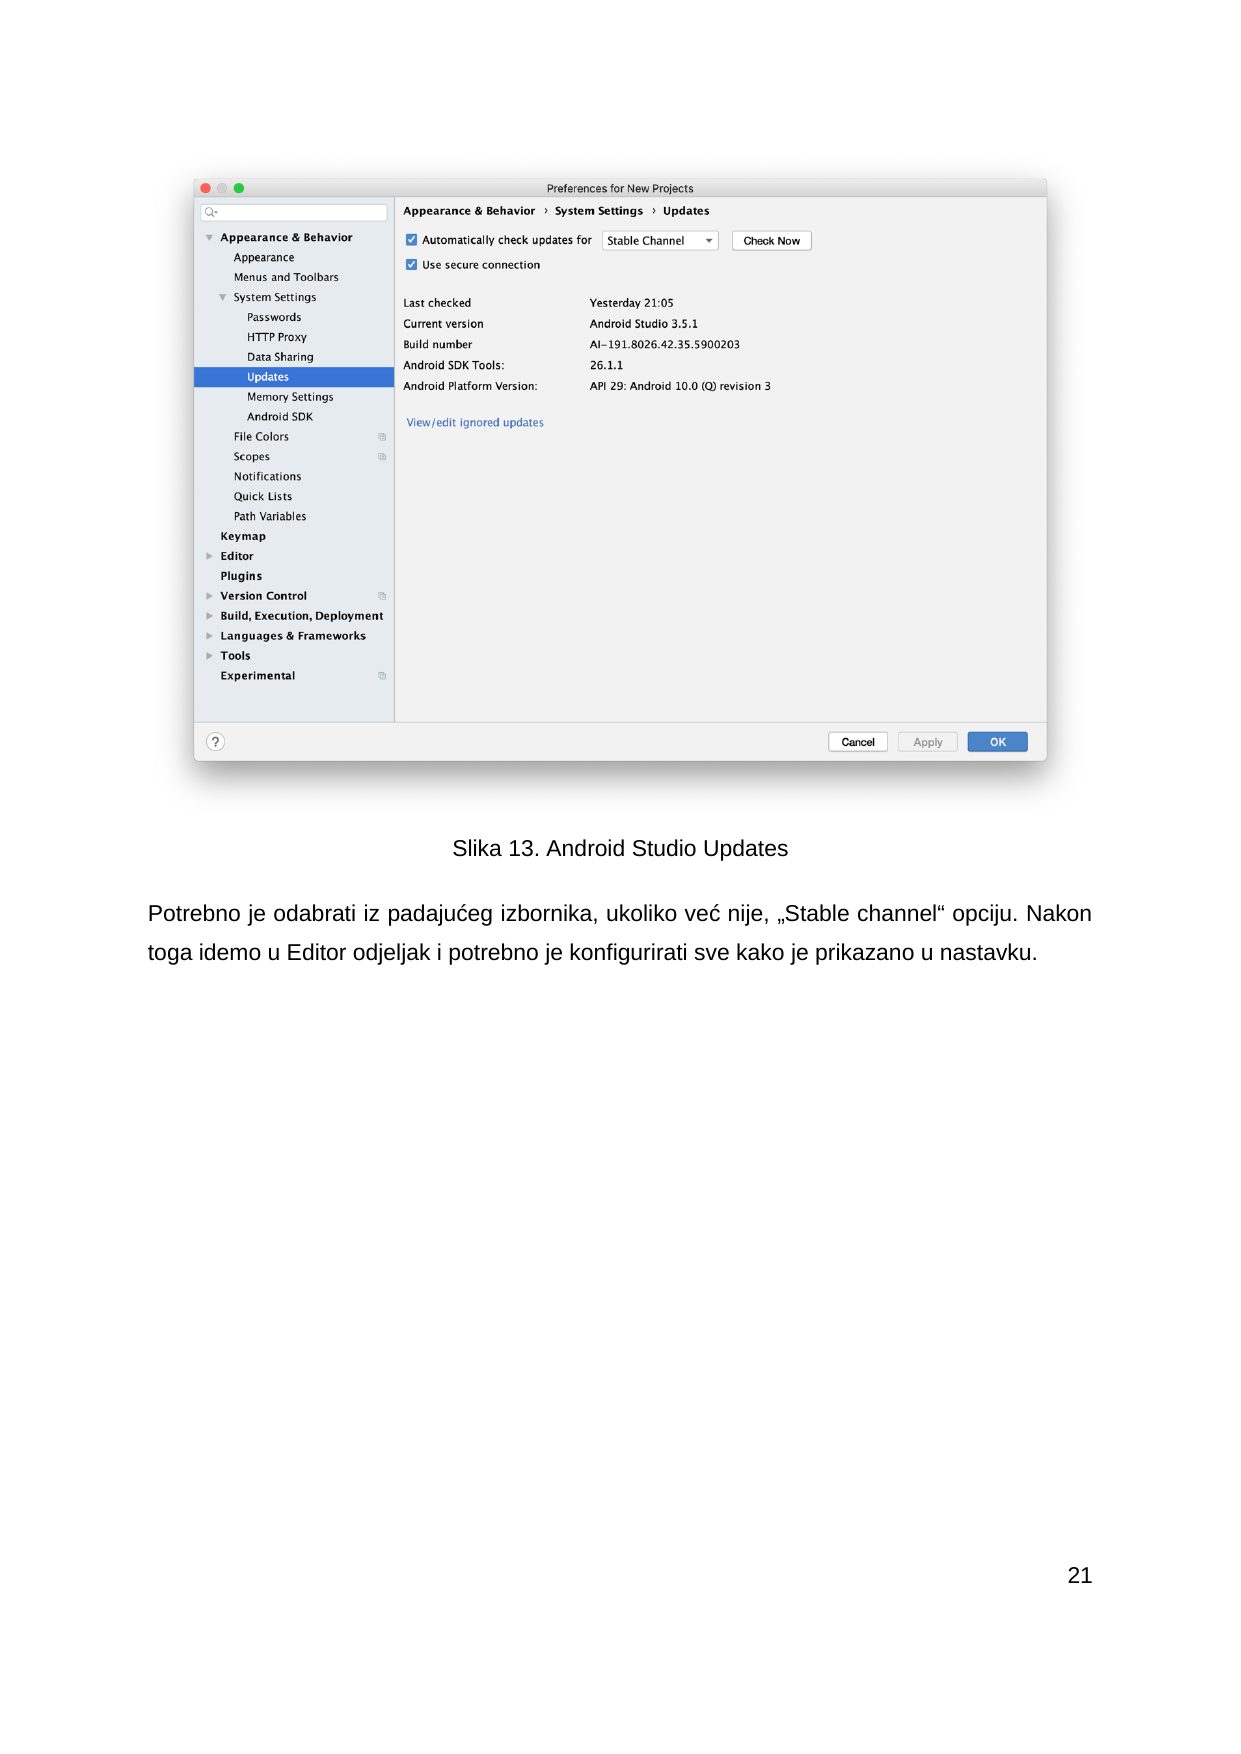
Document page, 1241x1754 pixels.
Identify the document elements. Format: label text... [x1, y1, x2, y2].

picture [147, 147, 1093, 822]
text Potrebno je odabrati iz padajućeg izbornika, ukoliko već nije, „Stable channel“ opciju. Nakon toga idemo u Editor odjeljak i potrebno je konfigurirati sve kako je prikazano u nastavku. [148, 900, 1093, 966]
text Slika 13. Android Studio Updates [148, 835, 1093, 862]
